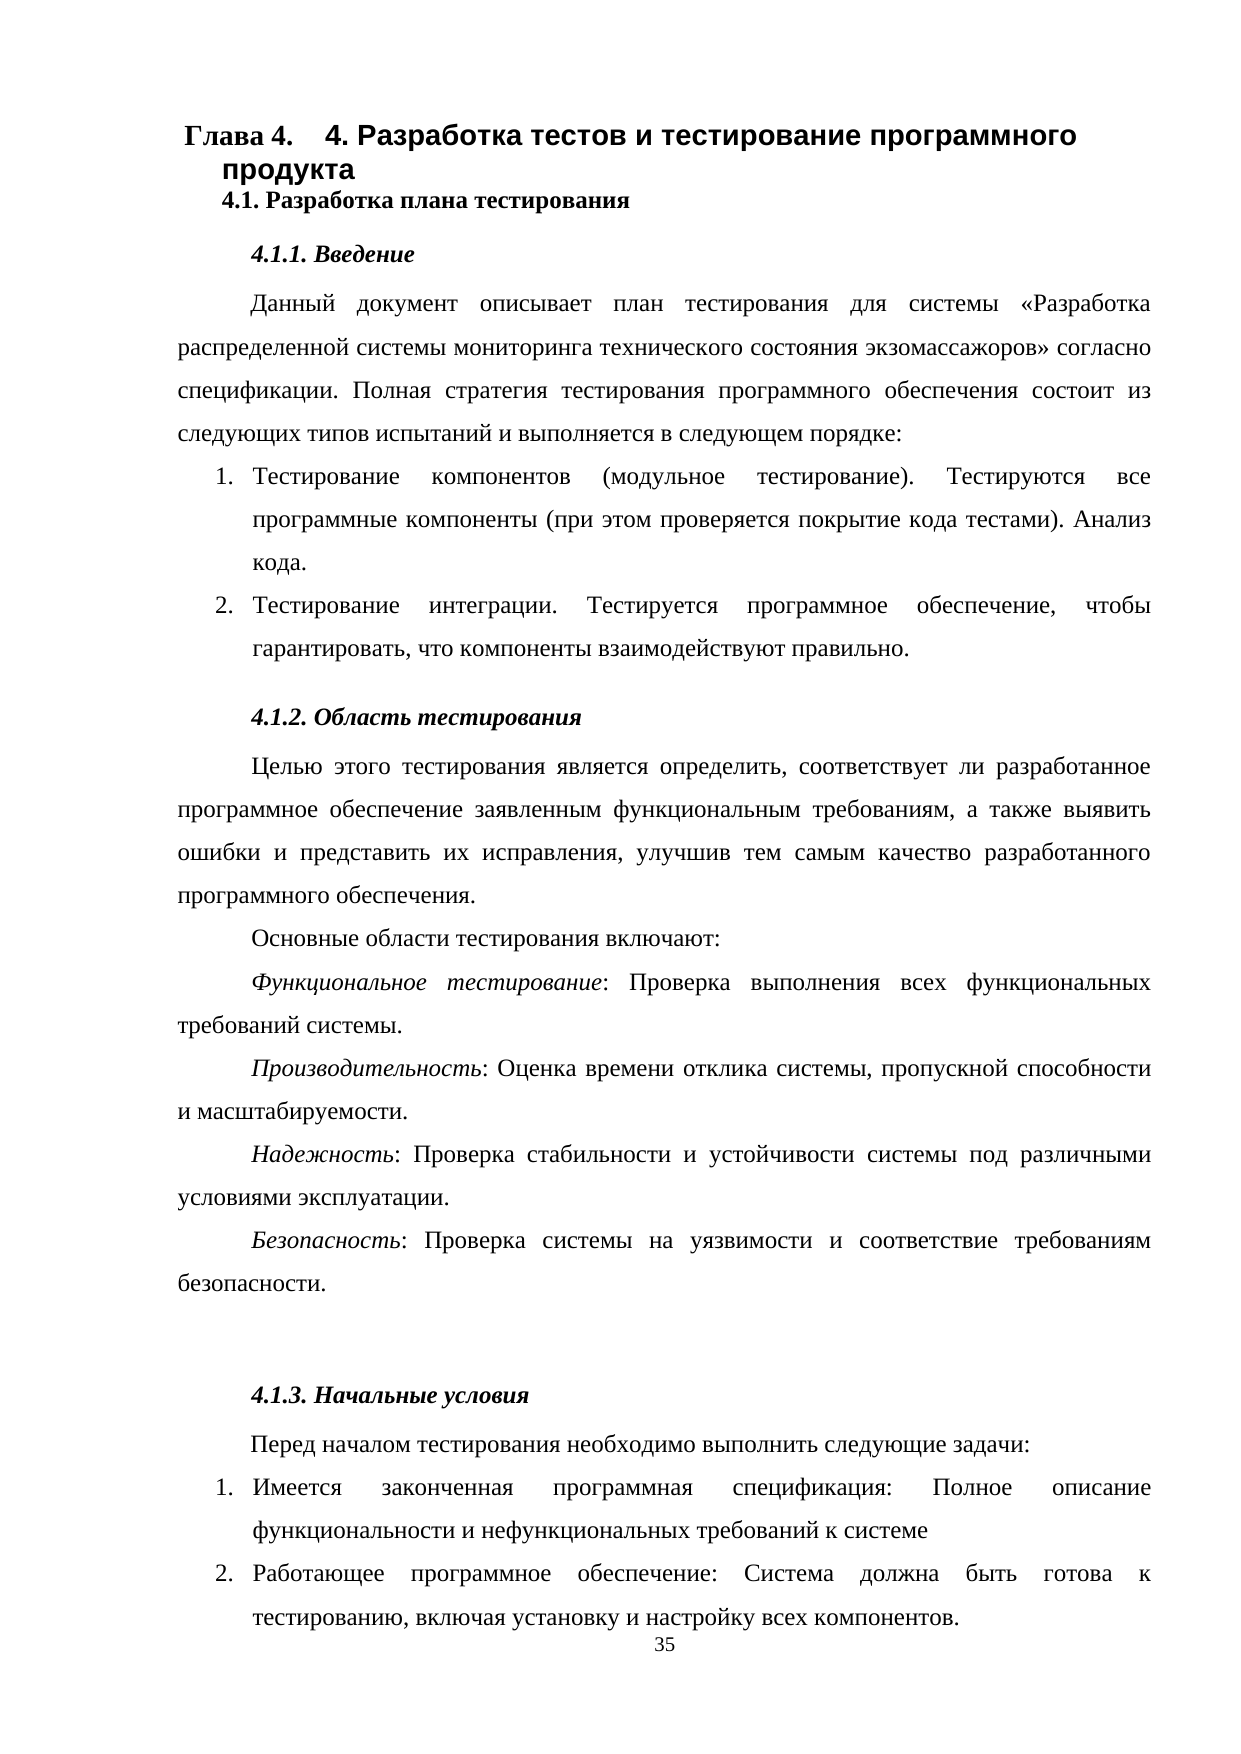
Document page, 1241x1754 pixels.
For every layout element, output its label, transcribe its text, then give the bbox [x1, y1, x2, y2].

list Тестирование компонентов (модульное тестирование). Тестируются все программные компоненты (при этом проверяется покрытие кода тестами). Анализ кода. [215, 461, 1152, 576]
text Целью этого тестирования является определить, соответствует ли разработанное программное обеспечение заявленным функциональным требованиям, а также выявить ошибки и представить их исправления, улучшив тем самым качество разработанного программного обеспечения. [177, 751, 1152, 909]
subtitle 4.1.3. Начальные условия [177, 1380, 1152, 1408]
text Основные области тестирования включают: [177, 923, 1152, 952]
text Безопасность: Проверка системы на уязвимости и соответствие требованиям безопасности. [177, 1225, 1152, 1297]
list Имеется законченная программная спецификация: Полное описание функциональности и нефункциональных требований к системе [215, 1472, 1152, 1544]
text Функциональное тестирование: Проверка выполнения всех функциональных требований системы. [177, 967, 1152, 1038]
text Производительность: Оценка времени отклика системы, пропускной способности и масштабируемости. [177, 1053, 1152, 1125]
text Надежность: Проверка стабильности и устойчивости системы под различными условиями эксплуатации. [177, 1139, 1152, 1211]
subtitle 4.1. Разработка плана тестирования [222, 185, 1152, 214]
list Работающее программное обеспечение: Система должна быть готова к тестированию, включая установку и настройку всех компонентов. [215, 1558, 1152, 1630]
subtitle 4. Разработка тестов и тестирование программного продукта [184, 118, 1152, 185]
list Тестирование интеграции. Тестируется программное обеспечение, чтобы гарантировать, что компоненты взаимодействуют правильно. [215, 590, 1152, 662]
text Данный документ описывает план тестирования для системы «Разработка распределенной системы мониторинга технического состояния экзомассажоров» согласно спецификации. Полная стратегия тестирования программного обеспечения состоит из следующих типов испытаний и выполняется в следующем порядке: [177, 288, 1152, 447]
subtitle 4.1.2. Область тестирования [177, 702, 1152, 730]
subtitle 4.1.1. Введение [177, 239, 1152, 268]
text Перед началом тестирования необходимо выполнить следующие задачи: [177, 1429, 1152, 1458]
